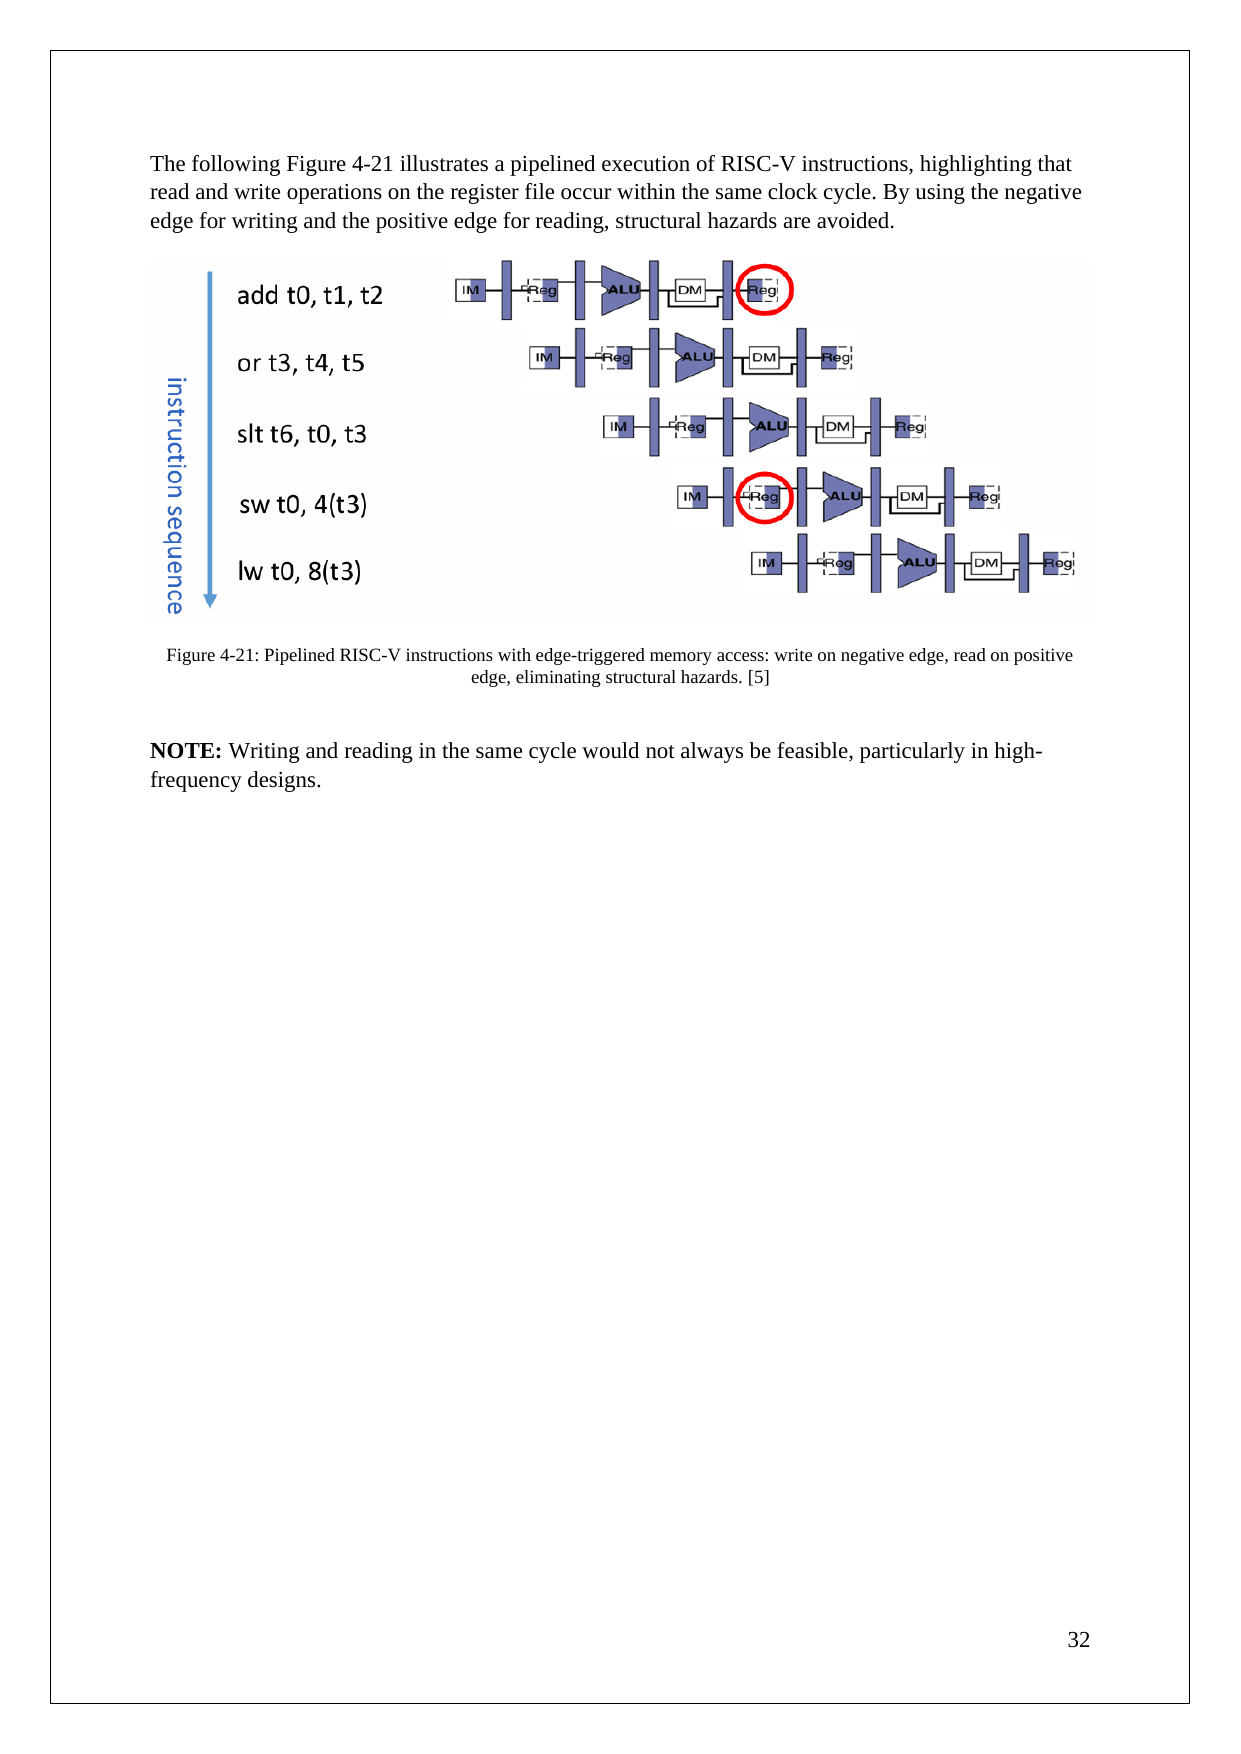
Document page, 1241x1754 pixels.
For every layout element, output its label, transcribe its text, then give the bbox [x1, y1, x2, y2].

text NOTE: Writing and reading in the same cycle would not always be feasible, particularly in high-frequency designs. [150, 737, 1090, 792]
picture [150, 260, 1091, 626]
